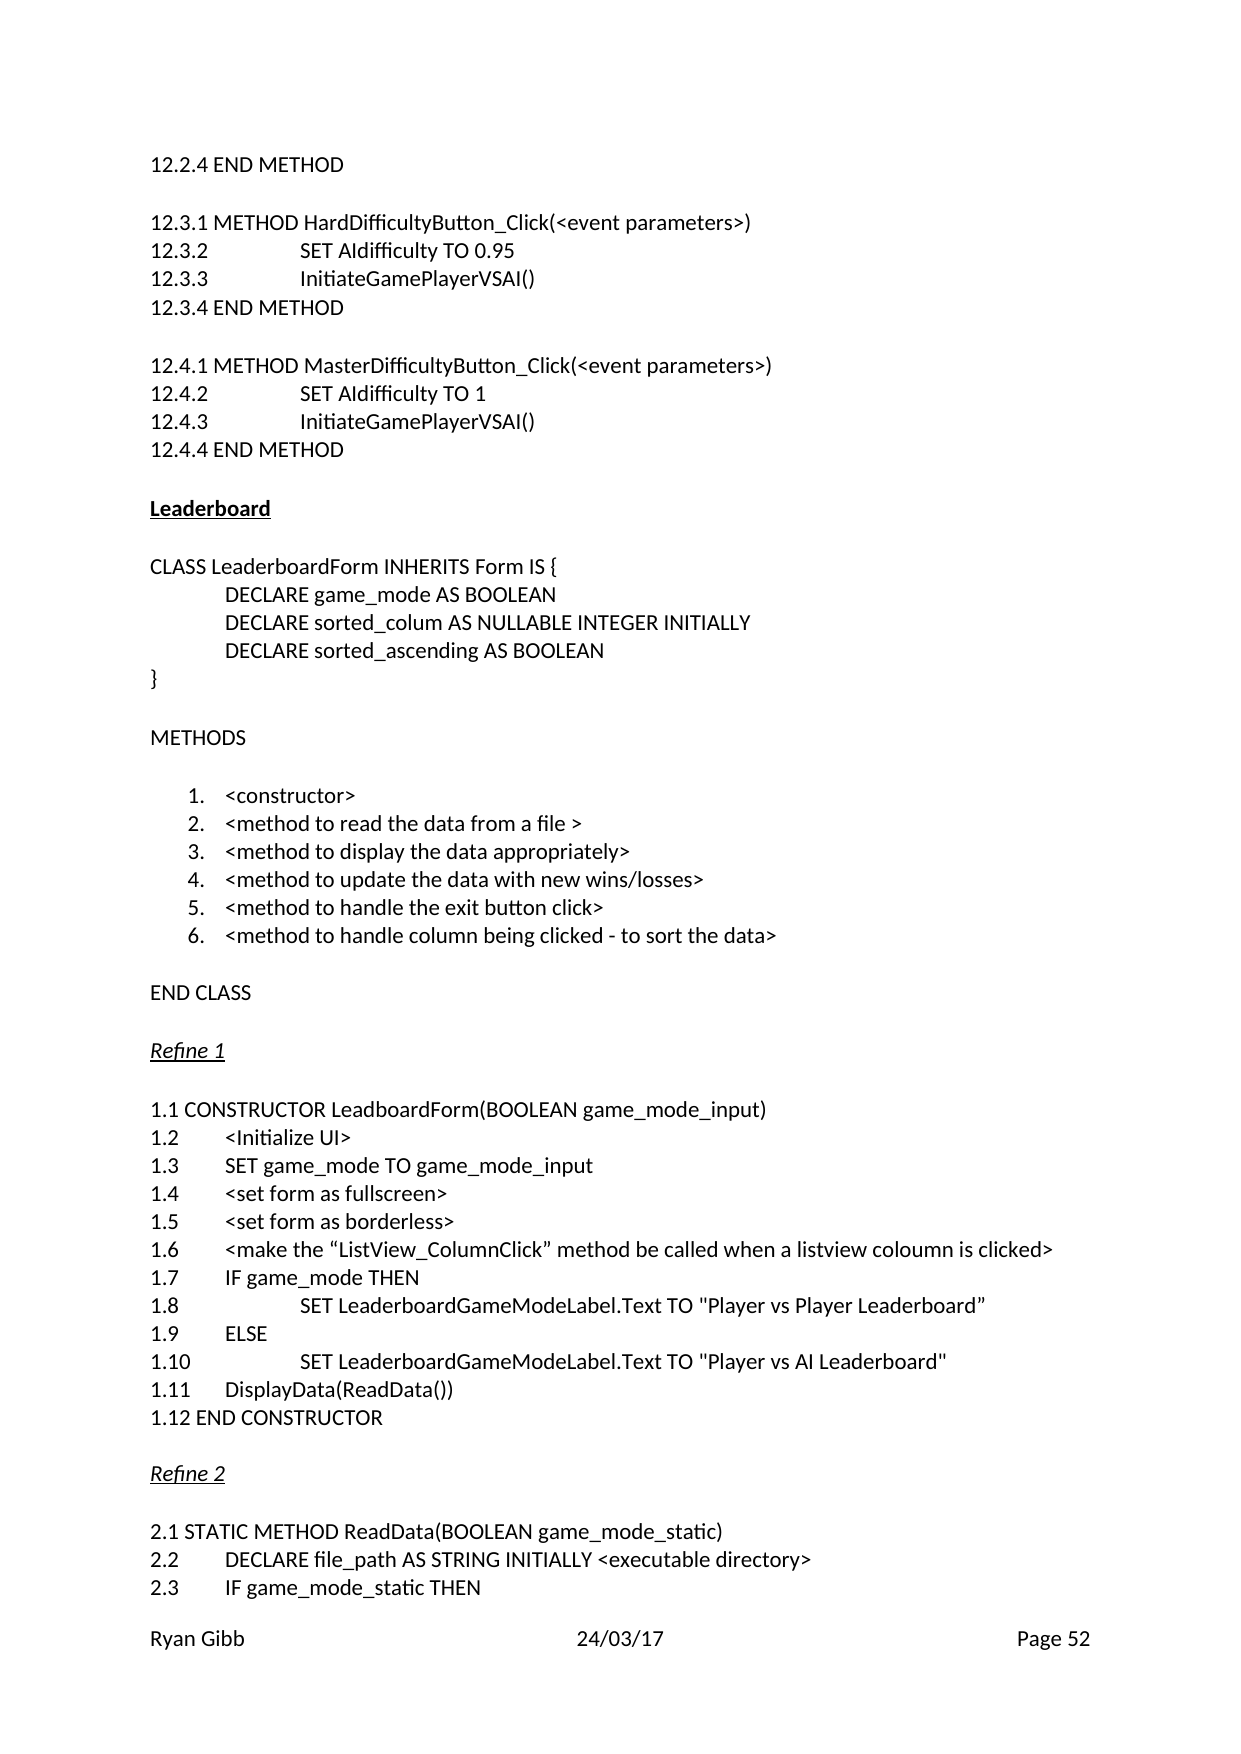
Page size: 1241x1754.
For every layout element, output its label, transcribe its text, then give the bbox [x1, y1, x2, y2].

text 2.1 STATIC METHOD ReadData(BOOLEAN game_mode_static) [150, 1517, 1090, 1546]
text DECLARE sorted_colum AS NULLABLE INTEGER INITIALLY [150, 608, 1090, 636]
text END CLASS [150, 978, 1090, 1006]
text Refine 2 [150, 1459, 1090, 1487]
text CLASS LeaderboardForm INHERITS Form IS { [150, 552, 1090, 580]
list <method to display the data appropriately> [187, 837, 1090, 866]
text 12.4.2 SET AIdifficulty TO 1 [150, 379, 1090, 407]
text 1.4 <set form as fullscreen> [150, 1179, 1090, 1207]
text 12.3.3 InitiateGamePlayerVSAI() [150, 264, 1090, 293]
list <method to read the data from a file > [187, 809, 1090, 837]
text Refine 1 [150, 1036, 1090, 1064]
text Leaderboard [150, 494, 1090, 522]
text METHODS [150, 723, 1090, 751]
text 1.12 END CONSTRUCTOR [150, 1403, 1090, 1431]
list <method to update the data with new wins/losses> [187, 866, 1090, 893]
text 1.6 <make the “ListView_ColumnClick” method be called when a listview coloumn is clicked> [150, 1235, 1090, 1263]
text 12.4.4 END METHOD [150, 435, 1090, 463]
text 1.11 DisplayData(ReadData()) [150, 1375, 1090, 1403]
text 1.1 CONSTRUCTOR LeadboardForm(BOOLEAN game_mode_input) [150, 1095, 1090, 1123]
text 1.8 SET LeaderboardGameModeLabel.Text TO "Player vs Player Leaderboard” [150, 1291, 1090, 1319]
text 12.2.4 END METHOD [150, 150, 1090, 178]
text 1.3 SET game_mode TO game_mode_input [150, 1151, 1090, 1179]
text DECLARE game_mode AS BOOLEAN [150, 580, 1090, 608]
text 12.4.1 METHOD MasterDifficultyButton_Click(<event parameters>) [150, 351, 1090, 379]
text } [150, 664, 1090, 692]
list <method to handle the exit button click> [187, 893, 1090, 922]
text 12.3.2 SET AIdifficulty TO 0.95 [150, 237, 1090, 264]
text DECLARE sorted_ascending AS BOOLEAN [150, 636, 1090, 664]
text 2.3 IF game_mode_static THEN [150, 1573, 1090, 1602]
text 12.4.3 InitiateGamePlayerVSAI() [150, 407, 1090, 435]
list <constructor> [187, 781, 1090, 809]
text 1.2 <Initialize UI> [150, 1123, 1090, 1151]
text 1.7 IF game_mode THEN [150, 1263, 1090, 1291]
list <method to handle column being clicked - to sort the data> [187, 922, 1090, 949]
text 1.5 <set form as borderless> [150, 1207, 1090, 1235]
text 12.3.1 METHOD HardDifficultyButton_Click(<event parameters>) [150, 208, 1090, 237]
text 1.9 ELSE [150, 1319, 1090, 1347]
text 12.3.4 END METHOD [150, 293, 1090, 321]
text 2.2 DECLARE file_path AS STRING INITIALLY <executable directory> [150, 1546, 1090, 1573]
text 1.10 SET LeaderboardGameModeLabel.Text TO "Player vs AI Leaderboard" [150, 1347, 1090, 1375]
